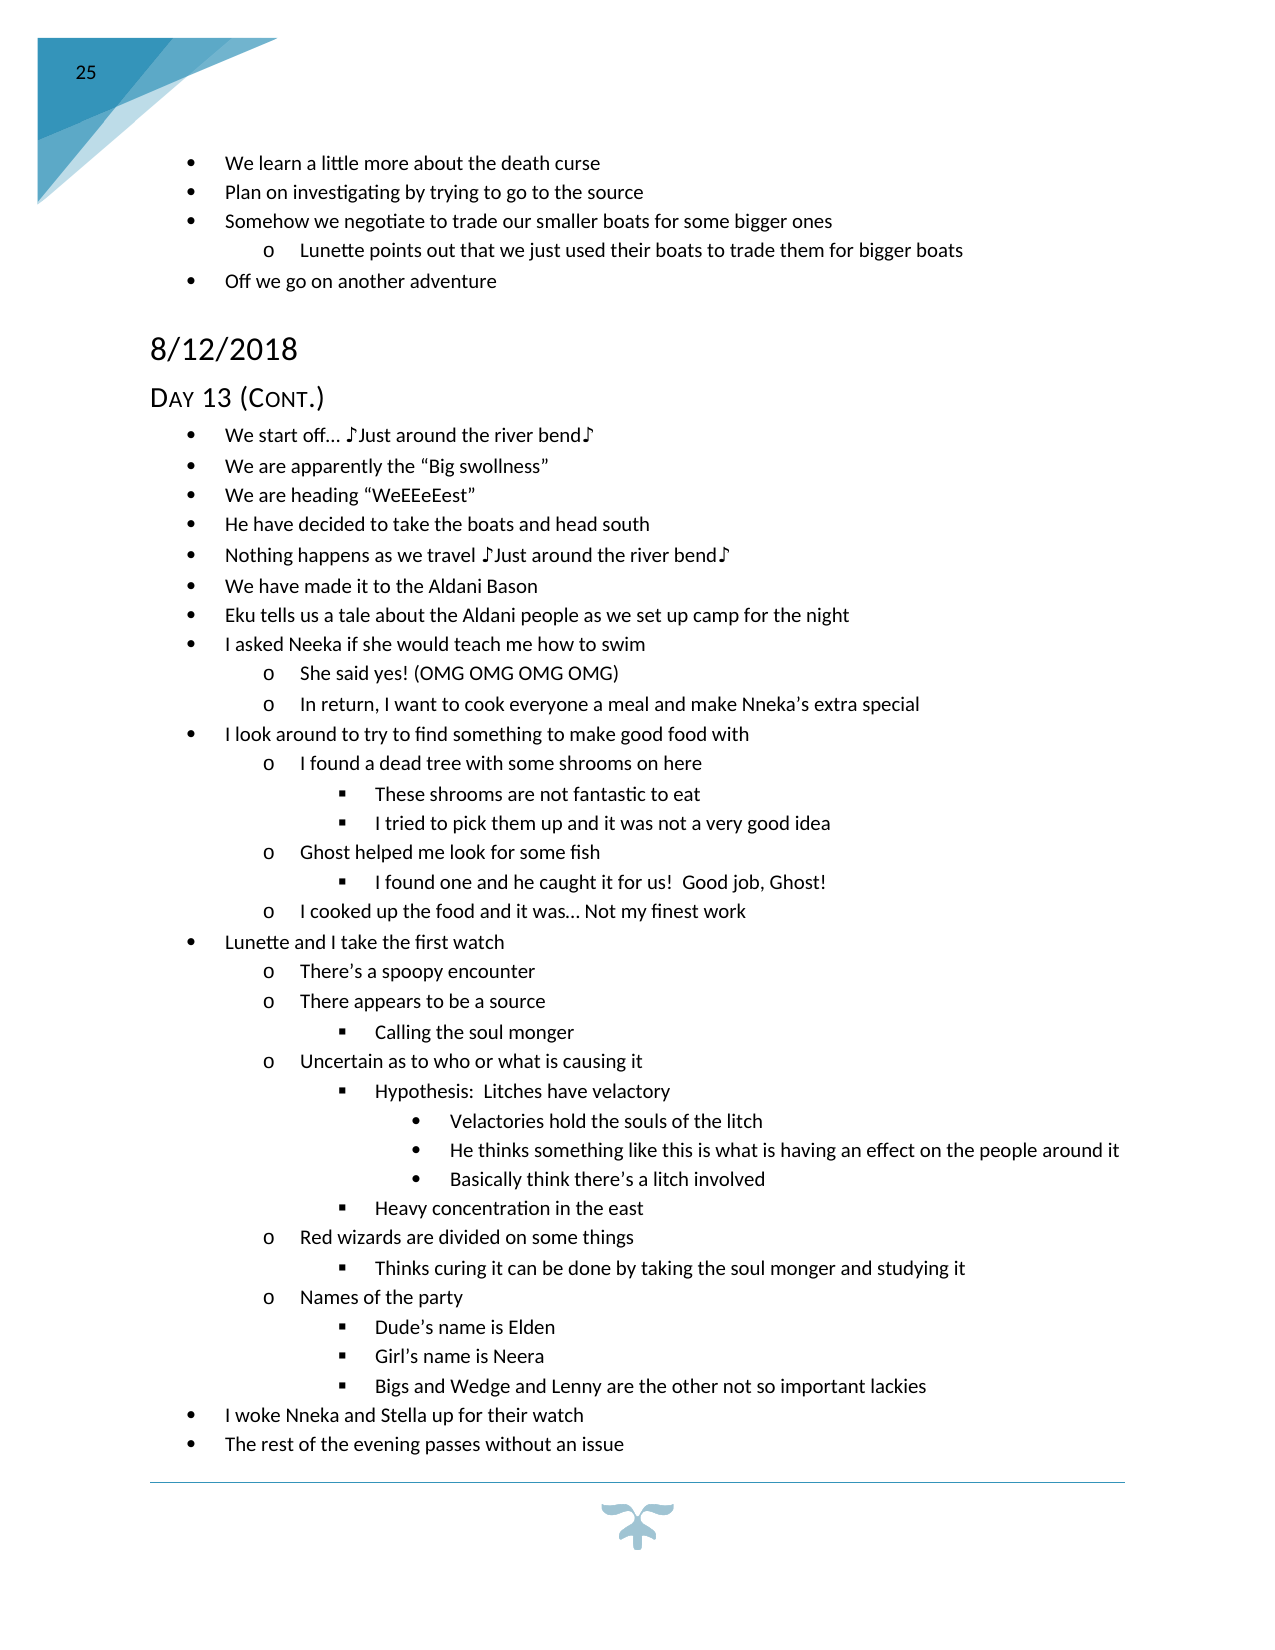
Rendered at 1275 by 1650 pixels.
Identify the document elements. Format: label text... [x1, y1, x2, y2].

list We start off… ♪Just around the river bend♪ [187, 420, 1125, 449]
list Thinks curing it can be done by taking the soul monger and studying it [337, 1255, 1125, 1280]
list Eku tells us a tale about the Aldani people as we set up camp for the night [187, 602, 1125, 627]
list The rest of the evening passes without an issue [187, 1431, 1125, 1457]
list Bigs and Wedge and Lenny are the other not so important lackies [337, 1373, 1125, 1398]
list These shrooms are not fantastic to eat [337, 781, 1125, 806]
list Somehow we negotiate to trade our smaller boats for some bigger ones [187, 208, 1125, 234]
list We are heading “WeEEeEest” [187, 482, 1125, 507]
list Red wizards are divided on some things [262, 1224, 1125, 1251]
list Calling the soul monger [337, 1019, 1125, 1044]
list Off we go on another adventure [187, 268, 1125, 293]
list Heavy concentration in the east [337, 1195, 1125, 1221]
list I found a dead tree with some shrooms on here [262, 750, 1125, 777]
list I look around to try to find something to make good food with [187, 721, 1125, 747]
list Velactories hold the souls of the litch [412, 1108, 1125, 1133]
list Nothing happens as we travel ♪Just around the river bend♪ [187, 540, 1125, 569]
list Lunette and I take the first watch [187, 929, 1125, 954]
list There’s a spoopy encounter [262, 958, 1125, 985]
list Uncertain as to who or what is causing it [262, 1048, 1125, 1075]
list We are apparently the “Big swollness” [187, 453, 1125, 478]
list He thinks something like this is what is having an effect on the people around it [412, 1137, 1125, 1162]
list We have made it to the Aldani Bason [187, 573, 1125, 598]
subtitle 8/12/2018 [150, 328, 1125, 369]
list Hypothesis: Litches have velactory [337, 1079, 1125, 1104]
list Girl’s name is Neera [337, 1344, 1125, 1369]
list I cooked up the food and it was… Not my finest work [262, 899, 1125, 925]
list She said yes! (OMG OMG OMG OMG) [262, 660, 1125, 687]
list Basically think there’s a litch involved [412, 1166, 1125, 1192]
subtitle Day 13 (Cont.) [150, 379, 1125, 415]
list Ghost helped me look for some fish [262, 839, 1125, 866]
list There appears to be a source [262, 989, 1125, 1015]
list We learn a little more about the death curse [187, 150, 1125, 175]
picture [37, 37, 279, 206]
list Plan on investigating by trying to go to the source [187, 179, 1125, 204]
list Lunette points out that we just used their boats to trade them for bigger boats [262, 237, 1125, 264]
list I tried to pick them up and it was not a very good idea [337, 810, 1125, 835]
list Dude’s name is Elden [337, 1314, 1125, 1340]
list In return, I want to cook everyone a meal and make Nneka’s extra special [262, 691, 1125, 717]
list I woke Nneka and Stella up for their watch [187, 1402, 1125, 1427]
list Names of the party [262, 1284, 1125, 1311]
list He have decided to take the boats and head south [187, 511, 1125, 537]
list I asked Neeka if she would teach me how to swim [187, 631, 1125, 657]
list I found one and he caught it for us! Good job, Ghost! [337, 869, 1125, 895]
